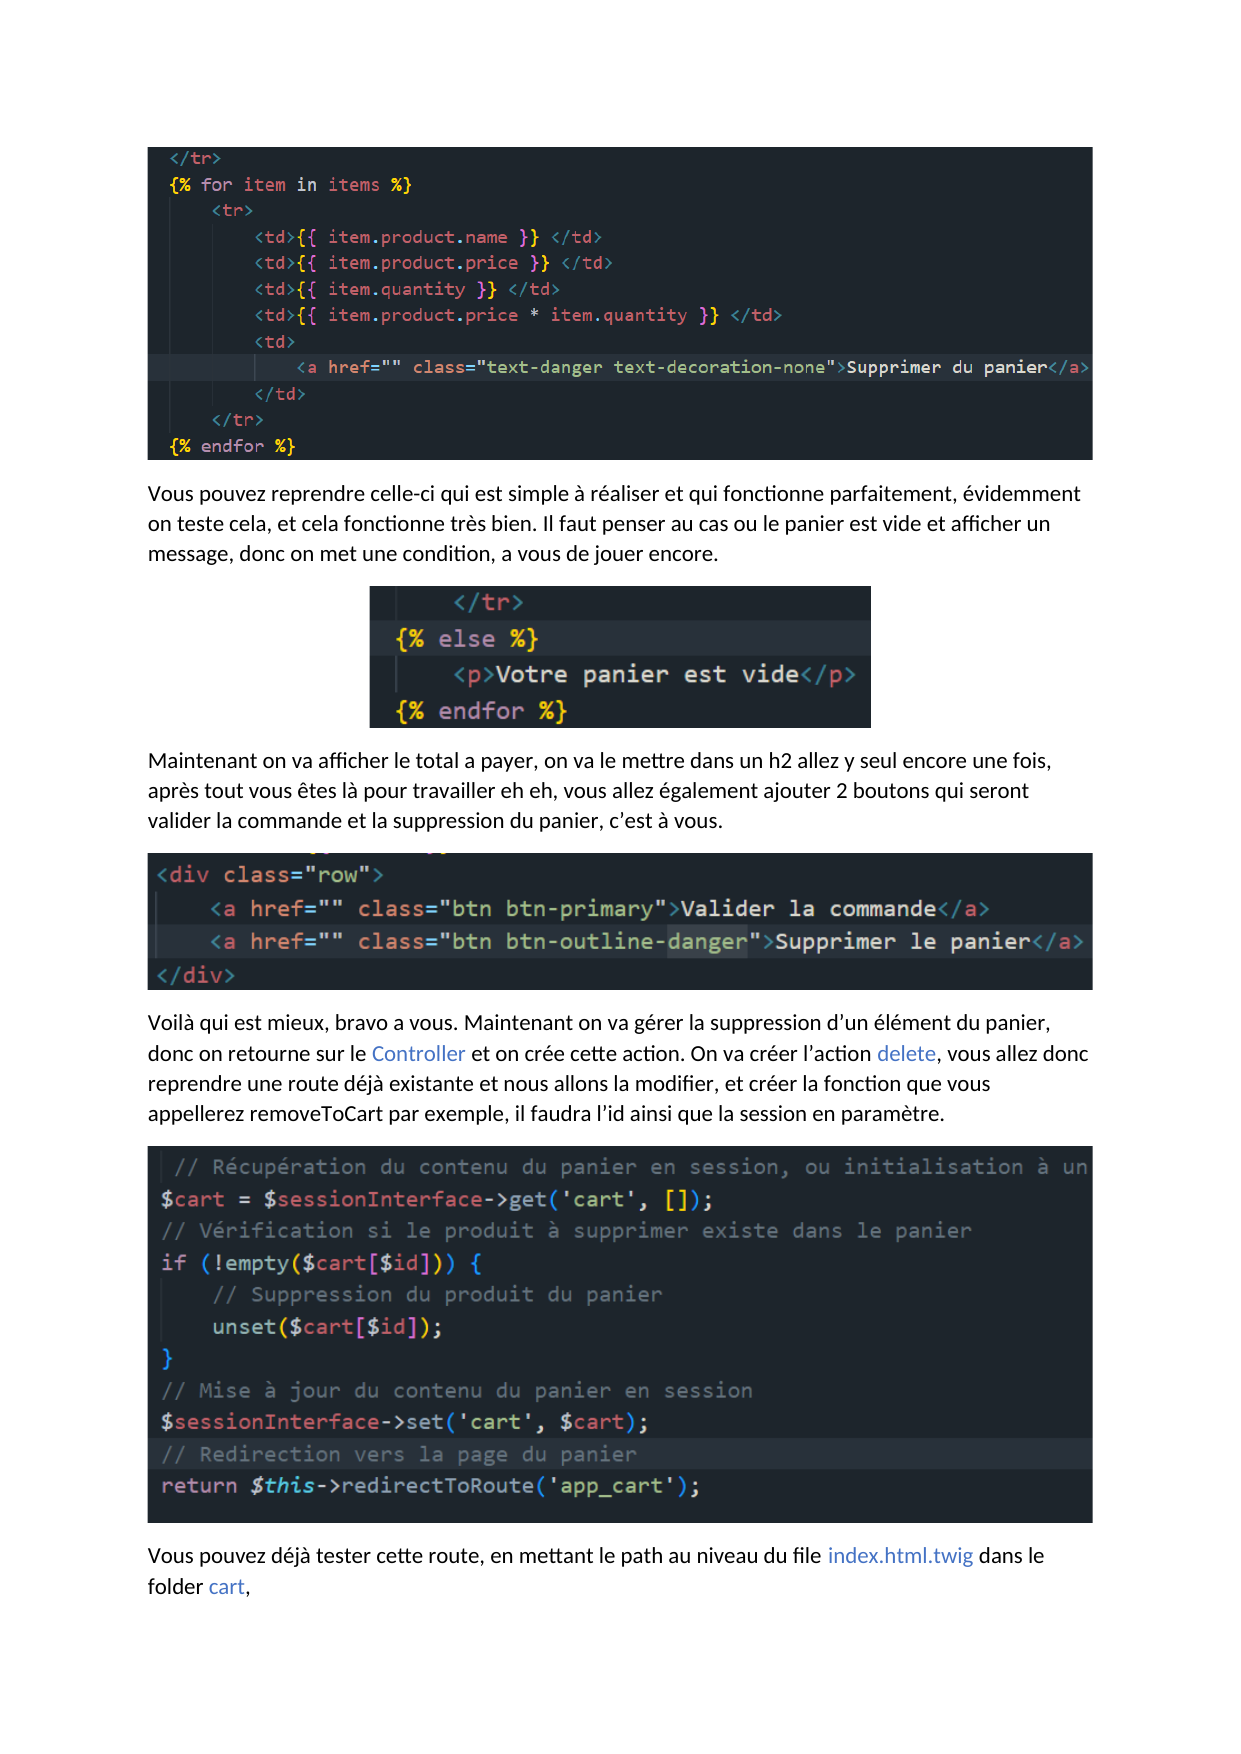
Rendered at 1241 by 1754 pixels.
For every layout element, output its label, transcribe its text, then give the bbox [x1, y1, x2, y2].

text Maintenant on va afficher le total a payer, on va le mettre dans un h2 allez y seul encore une fois, après tout vous êtes là pour travailler eh eh, vous allez également ajouter 2 boutons qui seront valider la commande et la suppression du panier, c’est à vous. [148, 746, 1093, 834]
picture [369, 586, 871, 728]
text Vous pouvez reprendre celle-ci qui est simple à réaliser et qui fonctionne parfaitement, évidemment on teste cela, et cela fonctionne très bien. Il faut penser au cas ou le panier est vide et afficher un message, donc on met une condition, a vous de jouer encore. [148, 479, 1093, 567]
picture [147, 1146, 1093, 1523]
picture [147, 147, 1093, 460]
text Voilà qui est mieux, bravo a vous. Maintenant on va gérer la suppression d’un élément du panier, donc on retourne sur le Controller et on crée cette action. On va créer l’action delete, vous allez donc reprendre une route déjà existante et nous allons la modifier, et créer la fonction que vous appellerez removeToCart par exemple, il faudra l’id ainsi que la session en paramètre. [148, 1008, 1093, 1127]
picture [147, 853, 1093, 990]
text Vous pouvez déjà tester cette route, en mettant le path au niveau du file index.html.twig dans le folder cart, [148, 1542, 1093, 1600]
